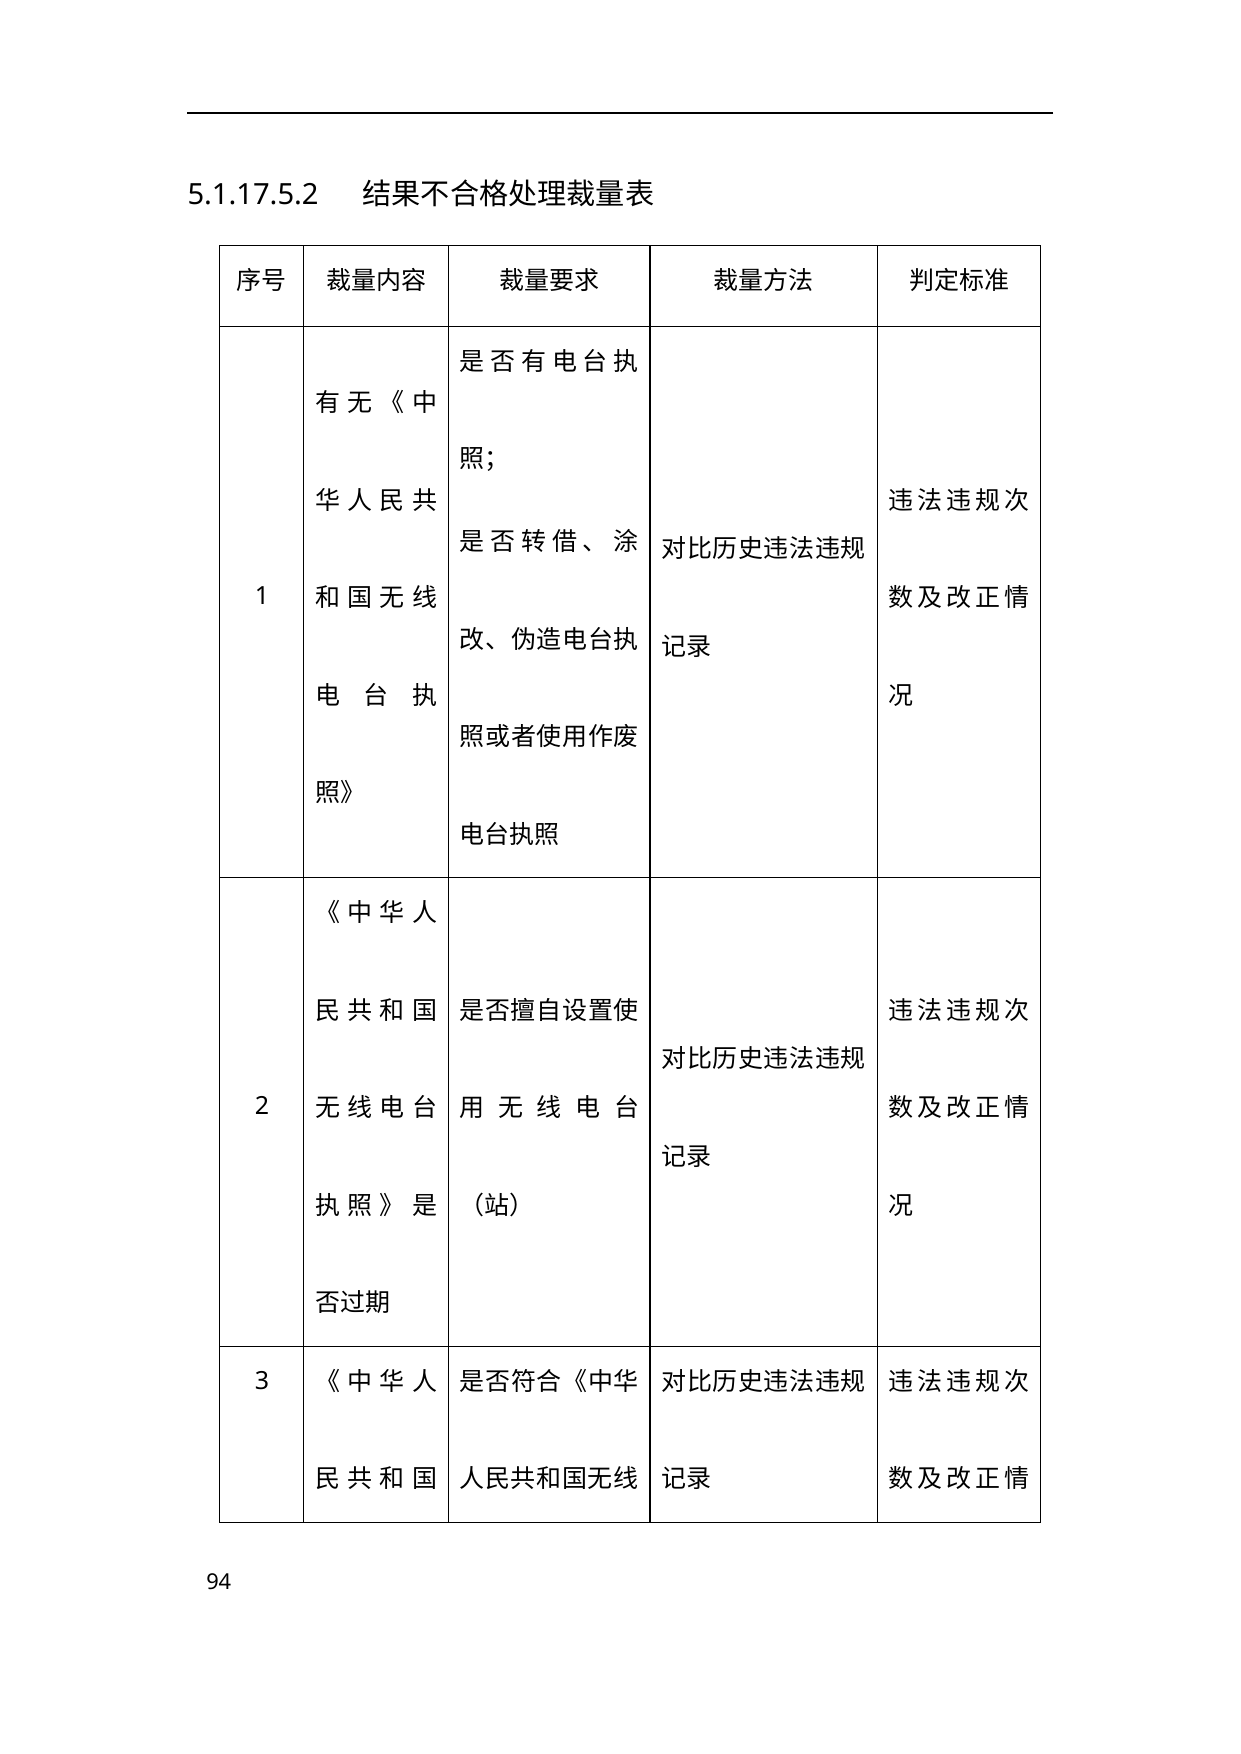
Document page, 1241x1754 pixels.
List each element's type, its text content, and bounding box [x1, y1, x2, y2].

table_cell 对比历史违法违规记录 [651, 1347, 877, 1522]
table_header 判定标准 [878, 246, 1040, 326]
list 结果不合格处理裁量表 [187, 159, 1053, 224]
table_header 裁量要求 [449, 246, 649, 326]
table_header 裁量方法 [651, 246, 877, 326]
table_cell 2 [220, 878, 303, 1346]
table_header 裁量内容 [304, 246, 448, 326]
table_header 序号 [220, 246, 303, 326]
table_cell 违法违规次数及改正情况 [878, 878, 1040, 1346]
table_cell 对比历史违法违规记录 [651, 327, 877, 877]
table_cell 1 [220, 327, 303, 877]
table_cell 对比历史违法违规记录 [651, 878, 877, 1346]
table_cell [304, 1347, 448, 1522]
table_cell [449, 1347, 649, 1522]
table_cell 有无《中华人民共和国无线电台执照》 [304, 327, 448, 877]
table_cell 违法违规次数及改正情况 [878, 327, 1040, 877]
table_cell 《中华人民共和国无线电台执照》是否过期 [304, 878, 448, 1346]
table_cell 是否有电台执照； 是否转借、涂改、伪造电台执照或者使用作废电台执照 [449, 327, 649, 877]
table_cell 3 [220, 1347, 303, 1522]
table_cell 是否擅自设置使用无线电台（站） [449, 878, 649, 1346]
table_cell 违法违规次数及改正情况 [878, 1347, 1040, 1522]
